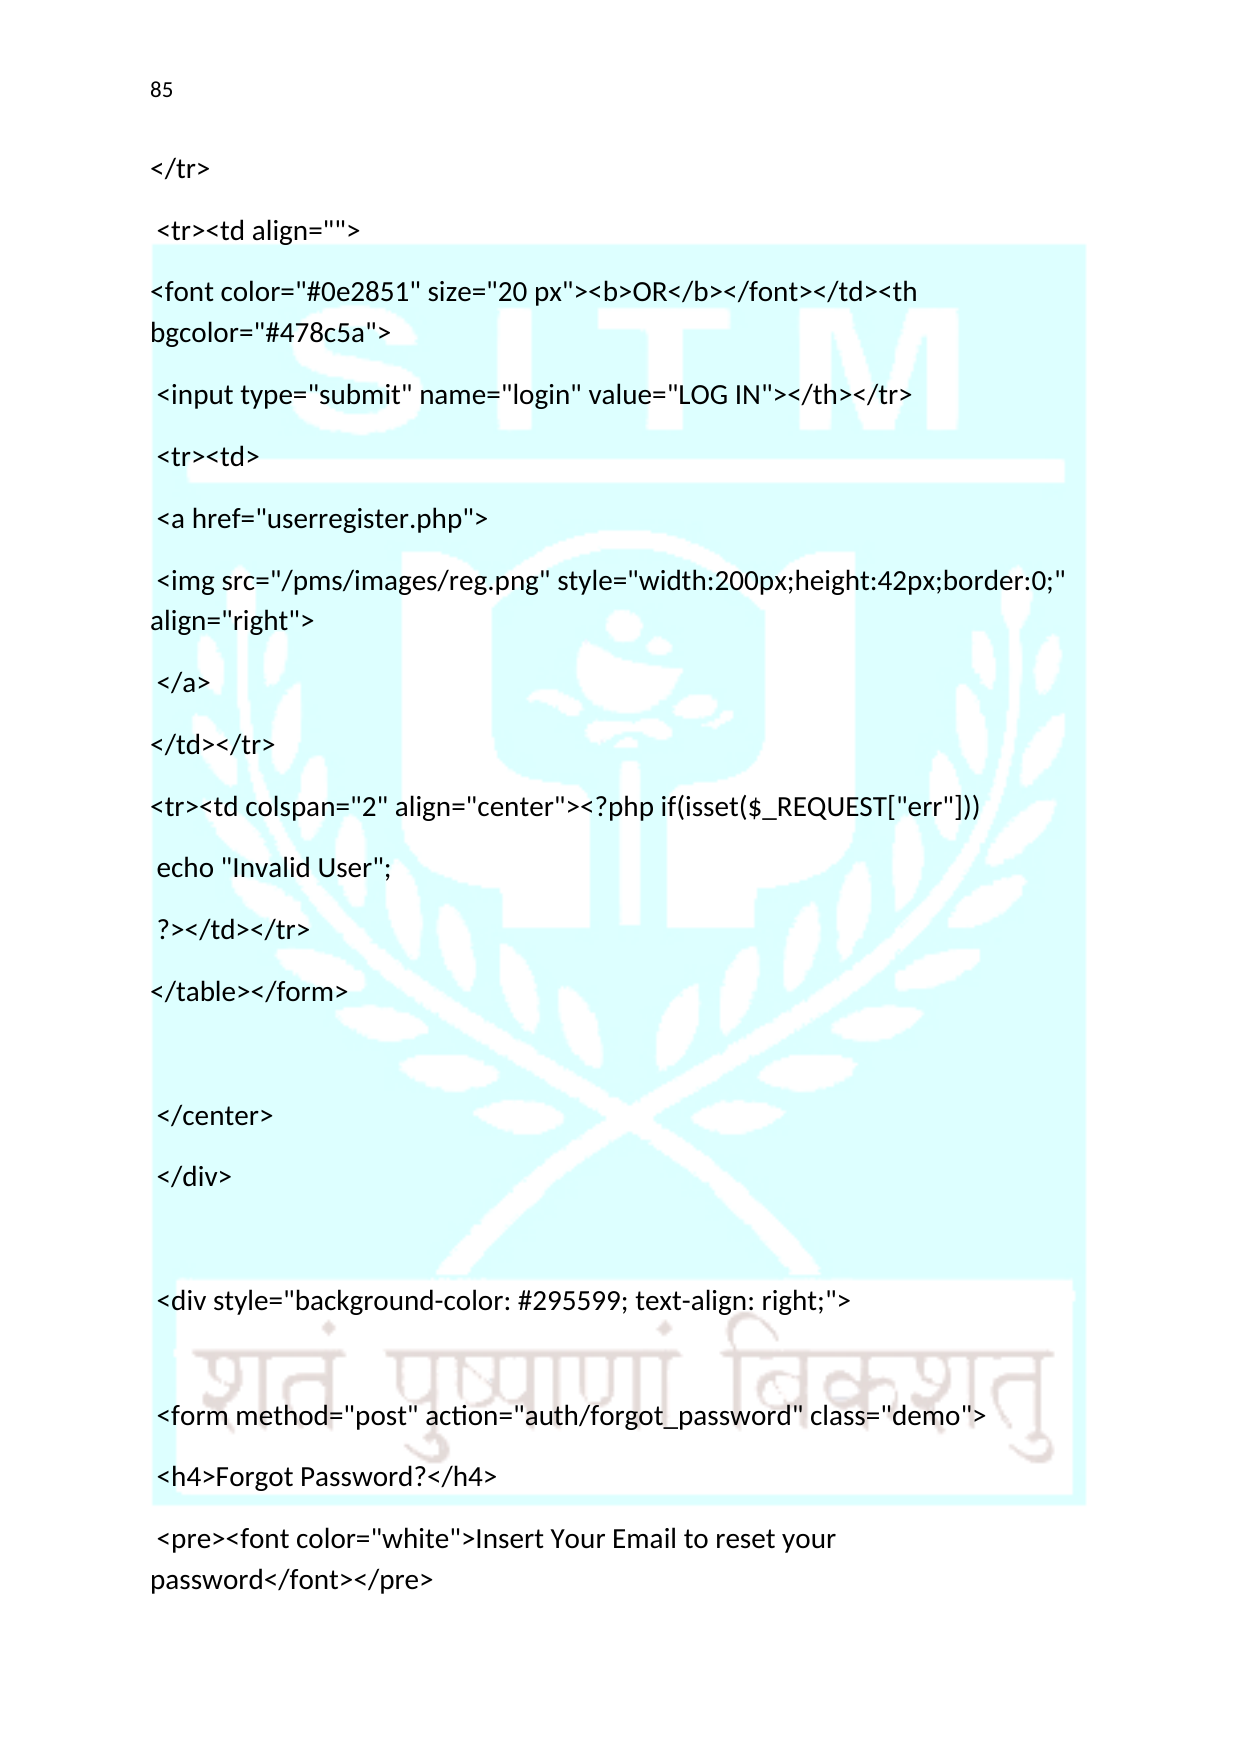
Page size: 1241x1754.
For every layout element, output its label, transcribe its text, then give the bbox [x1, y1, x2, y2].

text <form method="post" action="auth/forgot_password" class="demo"> [150, 1397, 1090, 1432]
text <h4>Forgot Password?</h4> [150, 1458, 1090, 1494]
text </td></tr> [150, 726, 1090, 762]
text </center> [150, 1097, 1090, 1132]
text </table></form> [150, 973, 1090, 1009]
text <pre><font color="white">Insert Your Email to reset your password</font></pre> [150, 1520, 1090, 1597]
text </tr> [150, 150, 1090, 186]
text <tr><td align=""> [150, 212, 1090, 247]
text <input type="submit" name="login" value="LOG IN"></th></tr> [150, 376, 1090, 412]
text <tr><td> [150, 438, 1090, 474]
text <a href="userregister.php"> [150, 500, 1090, 535]
text ?></td></tr> [150, 911, 1090, 947]
text <div style="background-color: #295599; text-align: right;"> [150, 1282, 1090, 1318]
text </a> [150, 664, 1090, 700]
text <img src="/pms/images/reg.png" style="width:200px;height:42px;border:0;" align="right"> [150, 562, 1090, 638]
text <tr><td colspan="2" align="center"><?php if(isset($_REQUEST["err"])) [150, 788, 1090, 823]
text </div> [150, 1158, 1090, 1194]
text echo "Invalid User"; [150, 849, 1090, 885]
text <font color="#0e2851" size="20 px"><b>OR</b></font></td><th bgcolor="#478c5a"> [150, 273, 1090, 350]
